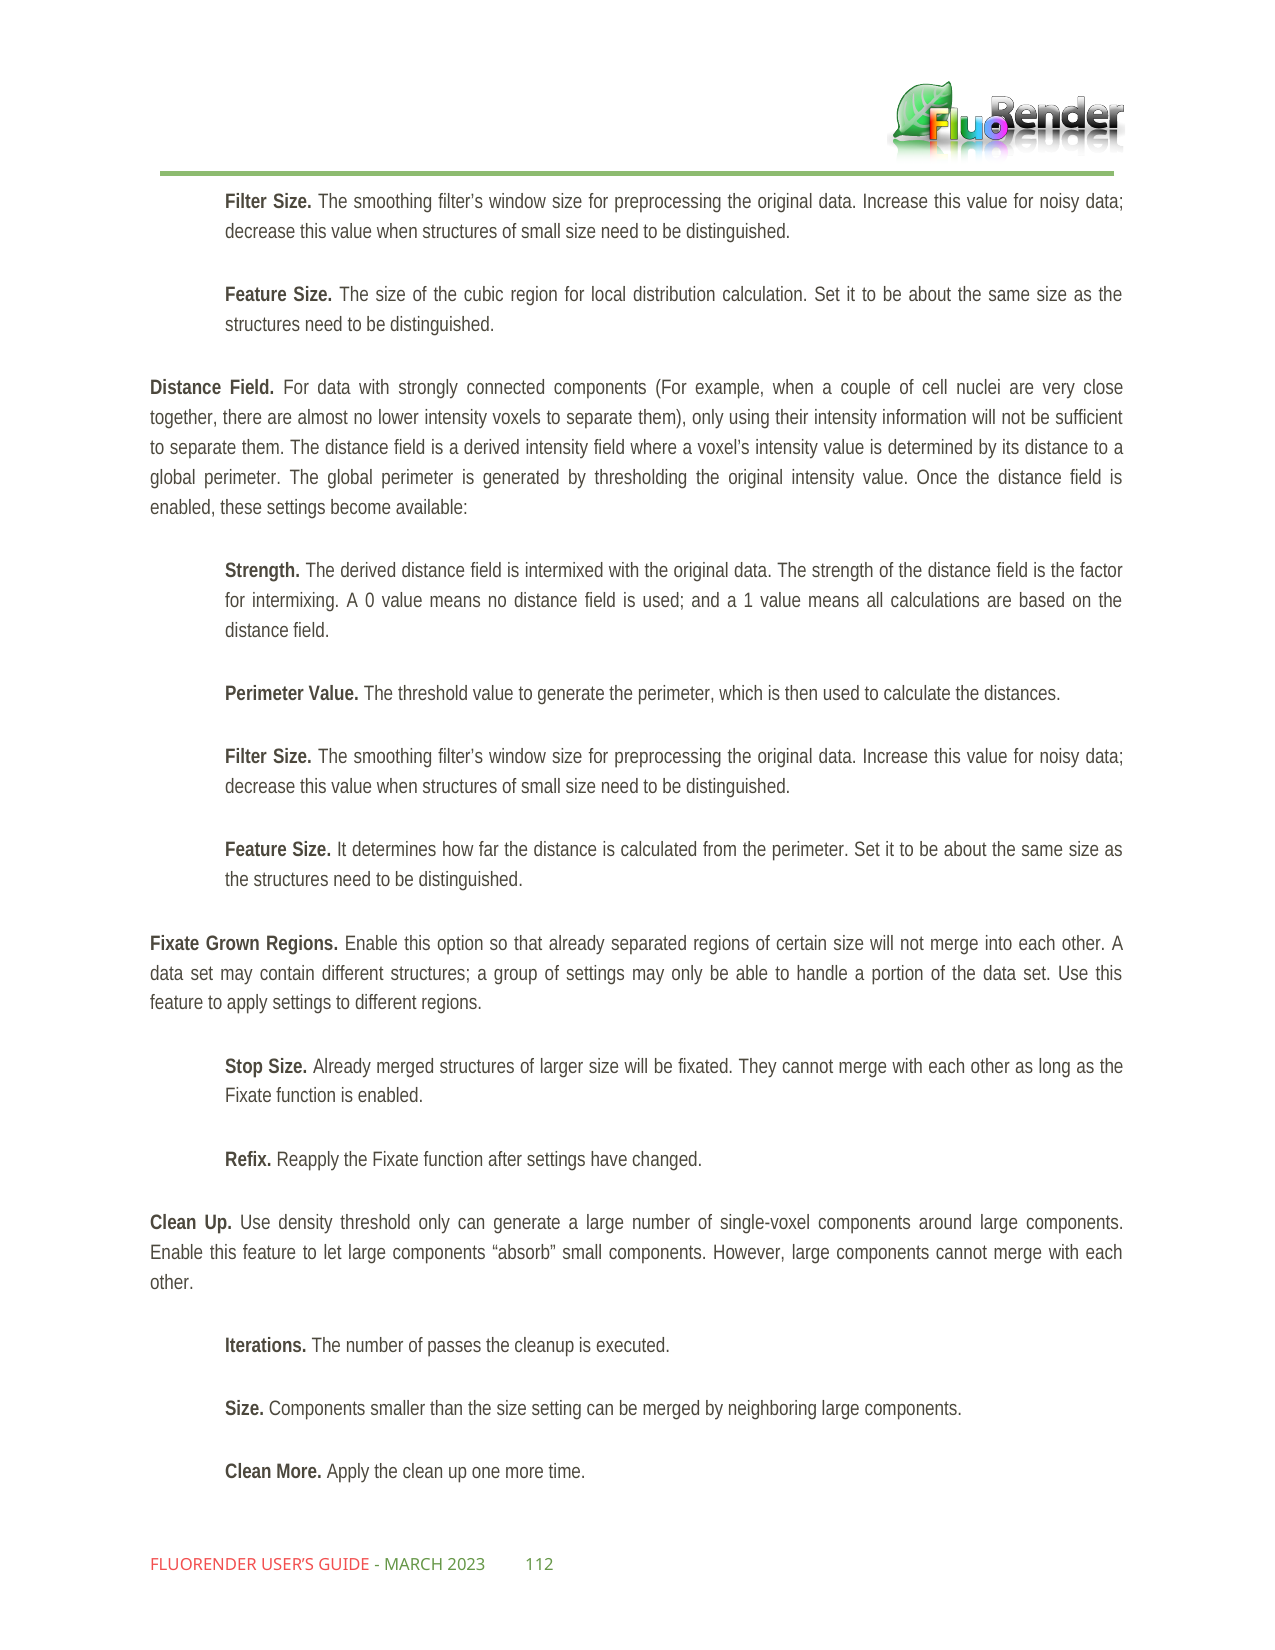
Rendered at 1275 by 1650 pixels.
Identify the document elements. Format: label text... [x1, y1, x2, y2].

text Clean Up. Use density threshold only can generate a large number of single-voxel components around large components. Enable this feature to let large components “absorb” small components. However, large components cannot merge with each other. [150, 1210, 1125, 1294]
text Filter Size. The smoothing filter’s window size for preprocessing the original data. Increase this value for noisy data; decrease this value when structures of small size need to be distinguished. [225, 744, 1125, 798]
text Perimeter Value. The threshold value to generate the perimeter, which is then used to calculate the distances. [225, 681, 1125, 705]
text Filter Size. The smoothing filter’s window size for preprocessing the original data. Increase this value for noisy data; decrease this value when structures of small size need to be distinguished. [225, 189, 1125, 243]
text Distance Field. For data with strongly connected components (For example, when a couple of cell nuclei are very close together, there are almost no lower intensity voxels to separate them), only using their intensity information will not be sufficient to separate them. The distance field is a derived intensity field where a voxel’s intensity value is determined by its distance to a global perimeter. The global perimeter is generated by thresholding the original intensity value. Once the distance field is enabled, these settings become available: [150, 375, 1125, 519]
text Stop Size. Already merged structures of larger size will be fixated. They cannot merge with each other as long as the Fixate function is enabled. [225, 1053, 1125, 1107]
picture [887, 75, 1125, 165]
text Size. Components smaller than the size setting can be merged by neighboring large components. [225, 1396, 1125, 1420]
text Strength. The derived distance field is intermixed with the original data. The strength of the distance field is the factor for intermixing. A 0 value means no distance field is used; and a 1 value means all calculations are based on the distance field. [225, 558, 1125, 642]
text Fixate Grown Regions. Enable this option so that already separated regions of certain size will not merge into each other. A data set may contain different structures; a group of settings may only be able to handle a portion of the data set. Use this feature to apply settings to different regions. [150, 931, 1125, 1014]
text Feature Size. It determines how far the distance is calculated from the perimeter. Set it to be about the same size as the structures need to be distinguished. [225, 837, 1125, 891]
text Clean More. Apply the clean up one more time. [225, 1459, 1125, 1483]
text Feature Size. The size of the cubic region for local distribution calculation. Set it to be about the same size as the structures need to be distinguished. [225, 282, 1125, 336]
text Refix. Reapply the Fixate function after settings have changed. [225, 1147, 1125, 1171]
text Iterations. The number of passes the cleanup is executed. [225, 1333, 1125, 1357]
